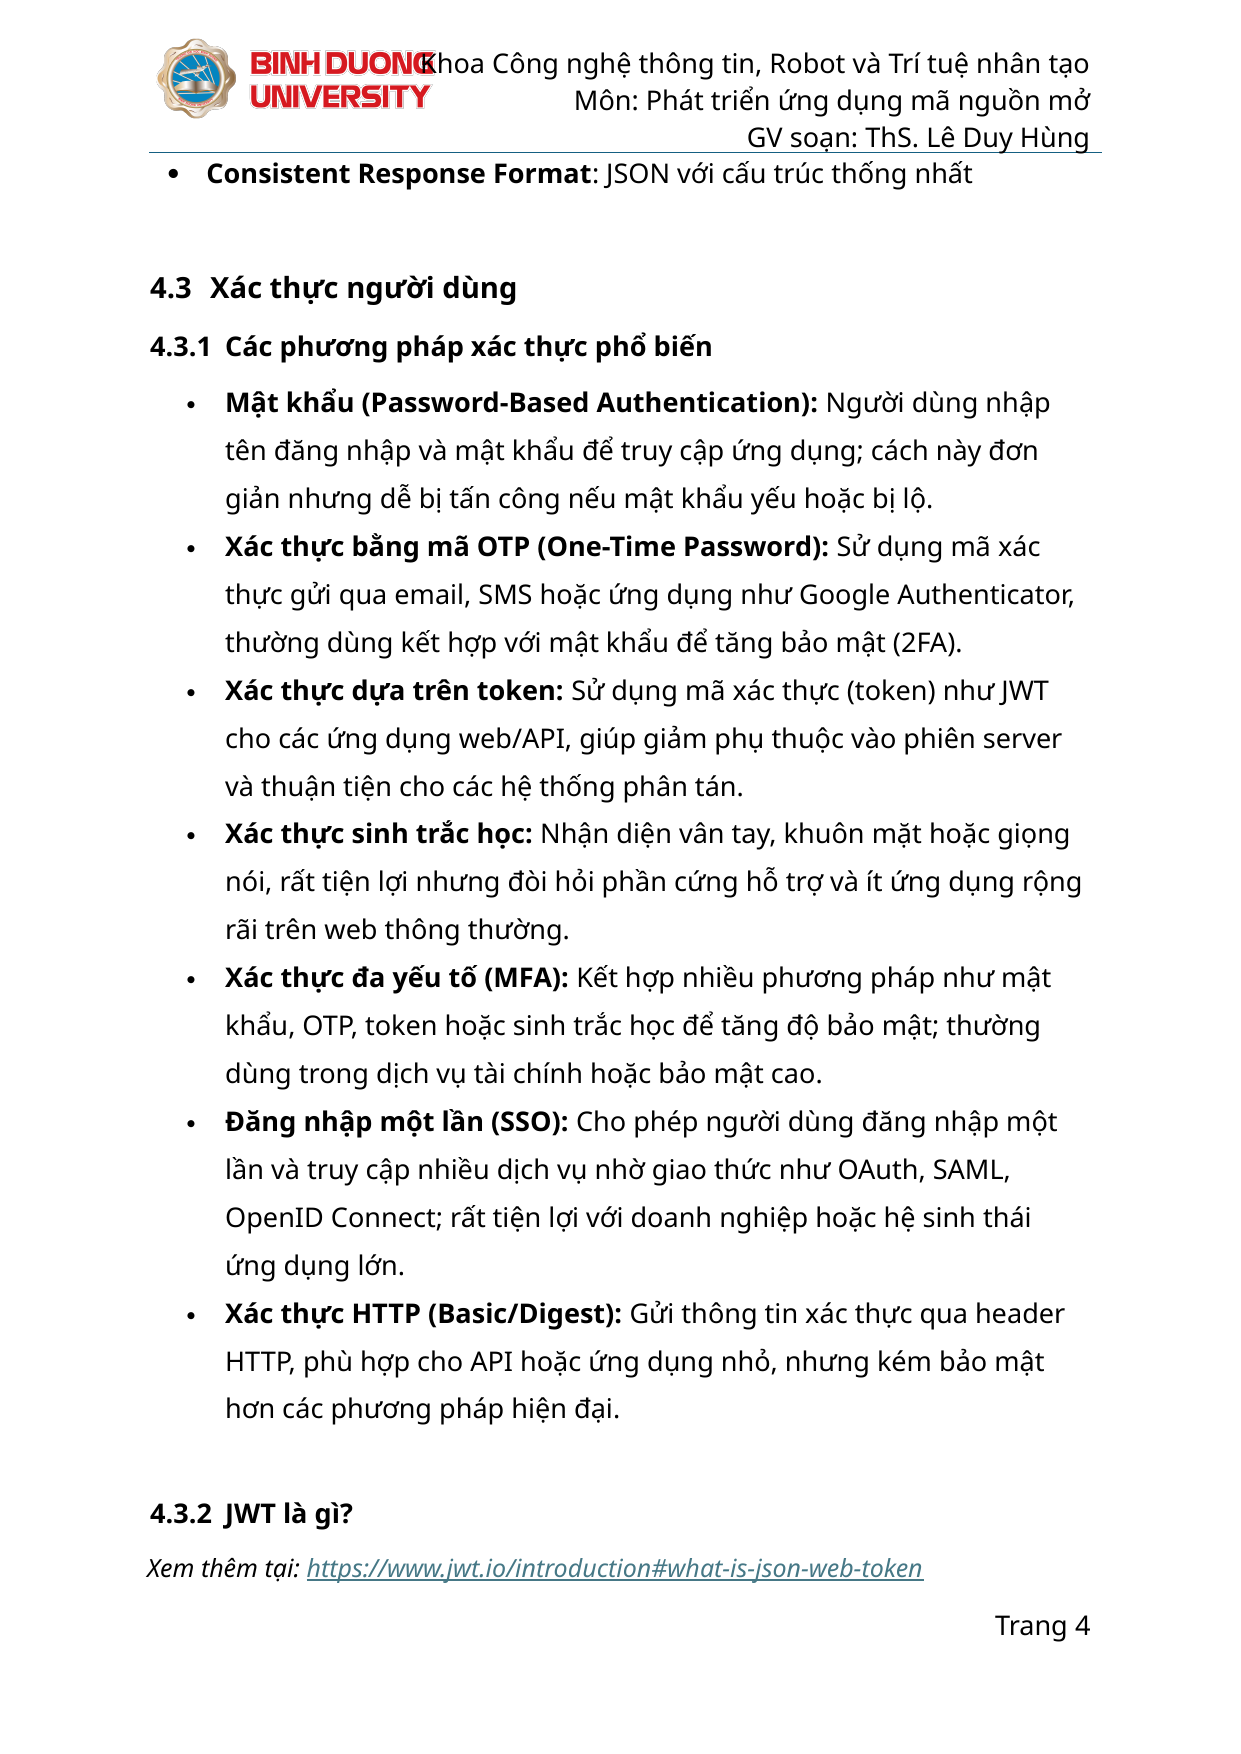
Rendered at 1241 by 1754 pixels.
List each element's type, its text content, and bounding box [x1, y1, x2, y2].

list Xác thực đa yếu tố (MFA): Kết hợp nhiều phương pháp như mật khẩu, OTP, token hoặc sinh trắc học để tăng độ bảo mật; thường dùng trong dịch vụ tài chính hoặc bảo mật cao. [187, 959, 1090, 1091]
subtitle Xác thực người dùng [150, 267, 1090, 307]
list Xác thực HTTP (Basic/Digest): Gửi thông tin xác thực qua header HTTP, phù hợp cho API hoặc ứng dụng nhỏ, nhưng kém bảo mật hơn các phương pháp hiện đại. [187, 1294, 1090, 1427]
list Consistent Response Format: JSON với cấu trúc thống nhất [169, 155, 1090, 192]
text Xem thêm tại: https://www.jwt.io/introduction#what-is-json-web-token [147, 1550, 1090, 1584]
list Xác thực sinh trắc học: Nhận diện vân tay, khuôn mặt hoặc giọng nói, rất tiện lợi nhưng đòi hỏi phần cứng hỗ trợ và ít ứng dụng rộng rãi trên web thông thường. [187, 815, 1090, 948]
picture [150, 33, 440, 123]
list Xác thực bằng mã OTP (One-Time Password): Sử dụng mã xác thực gửi qua email, SMS hoặc ứng dụng như Google Authenticator, thường dùng kết hợp với mật khẩu để tăng bảo mật (2FA). [187, 527, 1090, 660]
subtitle Các phương pháp xác thực phổ biến [150, 327, 1090, 364]
list Đăng nhập một lần (SSO): Cho phép người dùng đăng nhập một lần và truy cập nhiều dịch vụ nhờ giao thức như OAuth, SAML, OpenID Connect; rất tiện lợi với doanh nghiệp hoặc hệ sinh thái ứng dụng lớn. [187, 1102, 1090, 1283]
subtitle JWT là gì? [150, 1494, 1090, 1531]
list Xác thực dựa trên token: Sử dụng mã xác thực (token) như JWT cho các ứng dụng web/API, giúp giảm phụ thuộc vào phiên server và thuận tiện cho các hệ thống phân tán. [187, 671, 1090, 804]
list Mật khẩu (Password-Based Authentication): Người dùng nhập tên đăng nhập và mật khẩu để truy cập ứng dụng; cách này đơn giản nhưng dễ bị tấn công nếu mật khẩu yếu hoặc bị lộ. [187, 384, 1090, 516]
